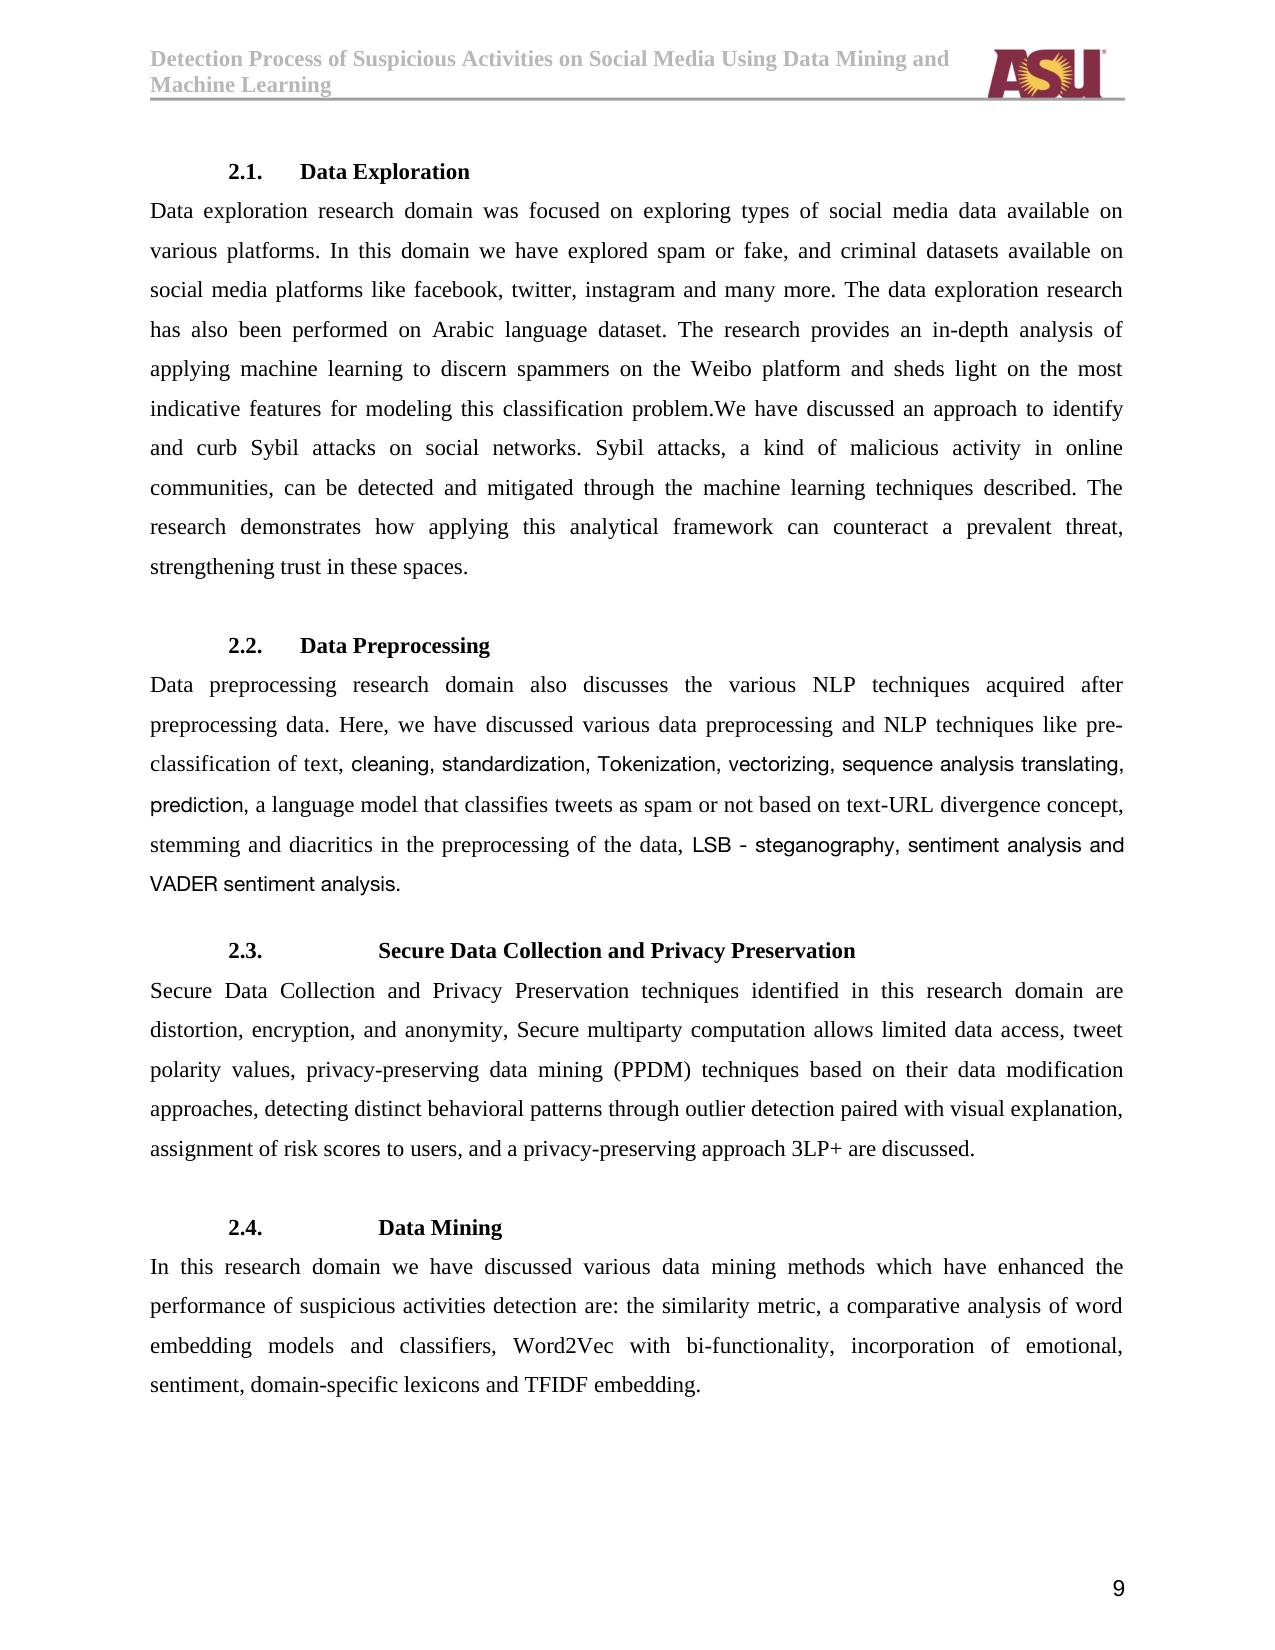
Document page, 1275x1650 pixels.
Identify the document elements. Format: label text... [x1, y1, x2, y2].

subtitle Secure Data Collection and Privacy Preservation [262, 937, 1125, 963]
subtitle Data Preprocessing [262, 632, 1125, 658]
subtitle Data Mining [262, 1213, 1125, 1240]
subtitle Data Exploration [262, 158, 1125, 184]
text Data exploration research domain was focused on exploring types of social media data available on various platforms. In this domain we have explored spam or fake, and criminal datasets available on social media platforms like facebook, twitter, instagram and many more. The data exploration research has also been performed on Arabic language dataset. The research provides an in-depth analysis of applying machine learning to discern spammers on the Weibo platform and sheds light on the most indicative features for modeling this classification problem.We have discussed an approach to identify and curb Sybil attacks on social networks. Sybil attacks, a kind of malicious activity in online communities, can be detected and mitigated through the machine learning techniques described. The research demonstrates how applying this analytical framework can counteract a prevalent threat, strengthening trust in these spaces. [150, 197, 1125, 579]
text Data preprocessing research domain also discusses the various NLP techniques acquired after preprocessing data. Here, we have discussed various data preprocessing and NLP techniques like pre-classification of text, cleaning, standardization, Tokenization, vectorizing, sequence analysis translating, prediction, a language model that classifies tweets as spam or not based on text-URL divergence concept, stemming and diacritics in the preprocessing of the data, LSB - steganography, sentiment analysis and VADER sentiment analysis. [150, 671, 1125, 898]
picture [987, 49, 1109, 97]
text Secure Data Collection and Privacy Preservation techniques identified in this research domain are distortion, encryption, and anonymity, Secure multiparty computation allows limited data access, tweet polarity values, privacy-preserving data mining (PPDM) techniques based on their data modification approaches, detecting distinct behavioral patterns through outlier detection paired with visual explanation, assignment of risk scores to users, and a privacy-preserving approach 3LP+ are discussed. [150, 977, 1125, 1161]
text In this research domain we have discussed various data mining methods which have enhanced the performance of suspicious activities detection are: the similarity metric, a comparative analysis of word embedding models and classifiers, Word2Vec with bi-functionality, incorporation of emotional, sentiment, domain-specific lexicons and TFIDF embedding. [150, 1253, 1125, 1398]
